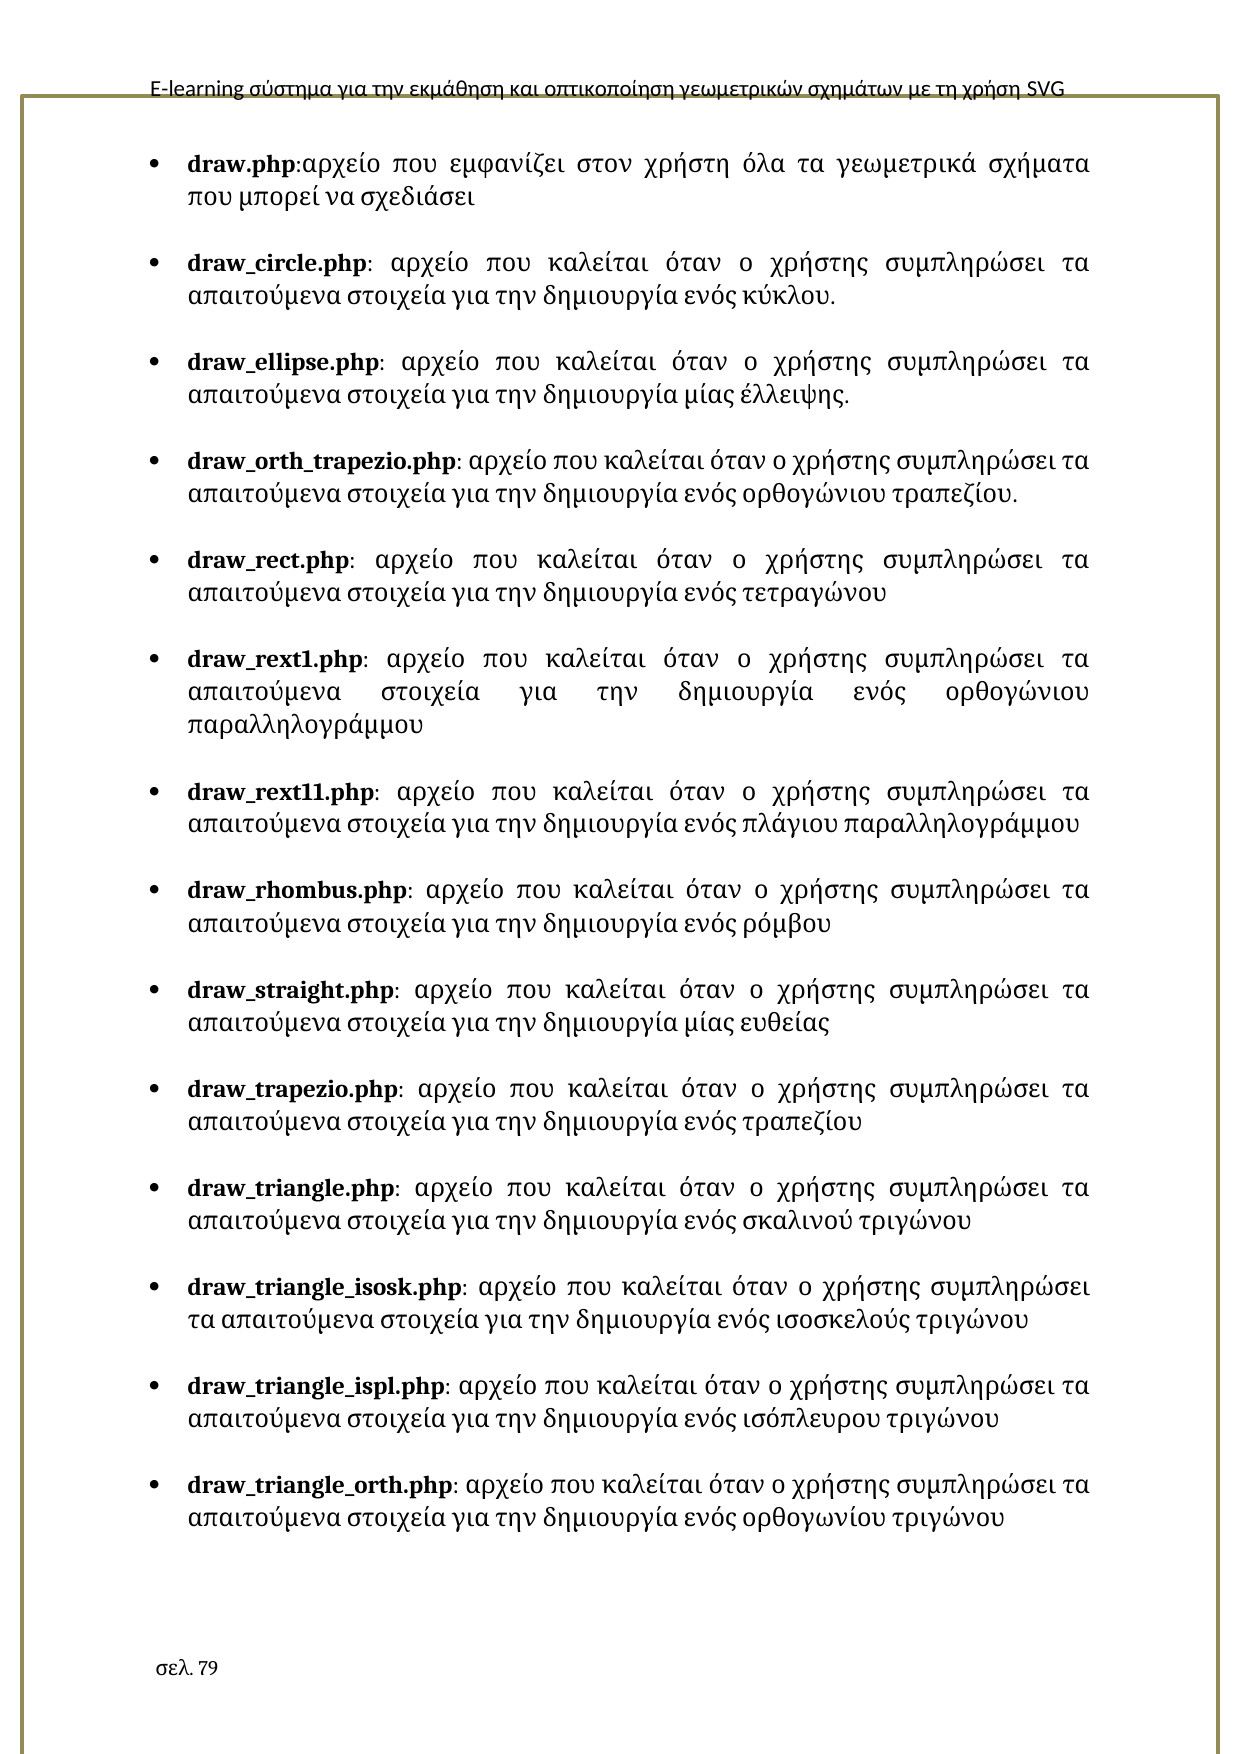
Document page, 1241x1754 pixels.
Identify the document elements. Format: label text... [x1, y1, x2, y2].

list draw_rect.php: αρχείο που καλείται όταν ο χρήστης συμπληρώσει τα απαιτούμενα στοιχεία για την δημιουργία ενός τετραγώνου [150, 546, 1090, 608]
list draw.php:αρχείο που εμφανίζει στον χρήστη όλα τα γεωμετρικά σχήματα που μπορεί να σχεδιάσει [150, 150, 1090, 212]
list draw_rext11.php: αρχείο που καλείται όταν ο χρήστης συμπληρώσει τα απαιτούμενα στοιχεία για την δημιουργία ενός πλάγιου παραλληλογράμμου [150, 777, 1090, 839]
list draw_trapezio.php: αρχείο που καλείται όταν ο χρήστης συμπληρώσει τα απαιτούμενα στοιχεία για την δημιουργία ενός τραπεζίου [150, 1074, 1090, 1136]
list draw_straight.php: αρχείο που καλείται όταν ο χρήστης συμπληρώσει τα απαιτούμενα στοιχεία για την δημιουργία μίας ευθείας [150, 976, 1090, 1037]
list draw_triangle.php: αρχείο που καλείται όταν ο χρήστης συμπληρώσει τα απαιτούμενα στοιχεία για την δημιουργία ενός σκαλινού τριγώνου [150, 1174, 1090, 1235]
list draw_triangle_orth.php: αρχείο που καλείται όταν ο χρήστης συμπληρώσει τα απαιτούμενα στοιχεία για την δημιουργία ενός ορθογωνίου τριγώνου [150, 1471, 1090, 1533]
list draw_rext1.php: αρχείο που καλείται όταν ο χρήστης συμπληρώσει τα απαιτούμενα στοιχεία για την δημιουργία ενός ορθογώνιου παραλληλογράμμου [150, 645, 1090, 740]
list draw_orth_trapezio.php: αρχείο που καλείται όταν ο χρήστης συμπληρώσει τα απαιτούμενα στοιχεία για την δημιουργία ενός ορθογώνιου τραπεζίου. [150, 447, 1090, 509]
list draw_rhombus.php: αρχείο που καλείται όταν ο χρήστης συμπληρώσει τα απαιτούμενα στοιχεία για την δημιουργία ενός ρόμβου [150, 876, 1090, 938]
list draw_circle.php: αρχείο που καλείται όταν ο χρήστης συμπληρώσει τα απαιτούμενα στοιχεία για την δημιουργία ενός κύκλου. [150, 249, 1090, 311]
list draw_triangle_ispl.php: αρχείο που καλείται όταν ο χρήστης συμπληρώσει τα απαιτούμενα στοιχεία για την δημιουργία ενός ισόπλευρου τριγώνου [150, 1372, 1090, 1433]
list draw_ellipse.php: αρχείο που καλείται όταν ο χρήστης συμπληρώσει τα απαιτούμενα στοιχεία για την δημιουργία μίας έλλειψης. [150, 348, 1090, 410]
list draw_triangle_isosk.php: αρχείο που καλείται όταν ο χρήστης συμπληρώσει τα απαιτούμενα στοιχεία για την δημιουργία ενός ισοσκελούς τριγώνου [150, 1273, 1090, 1334]
